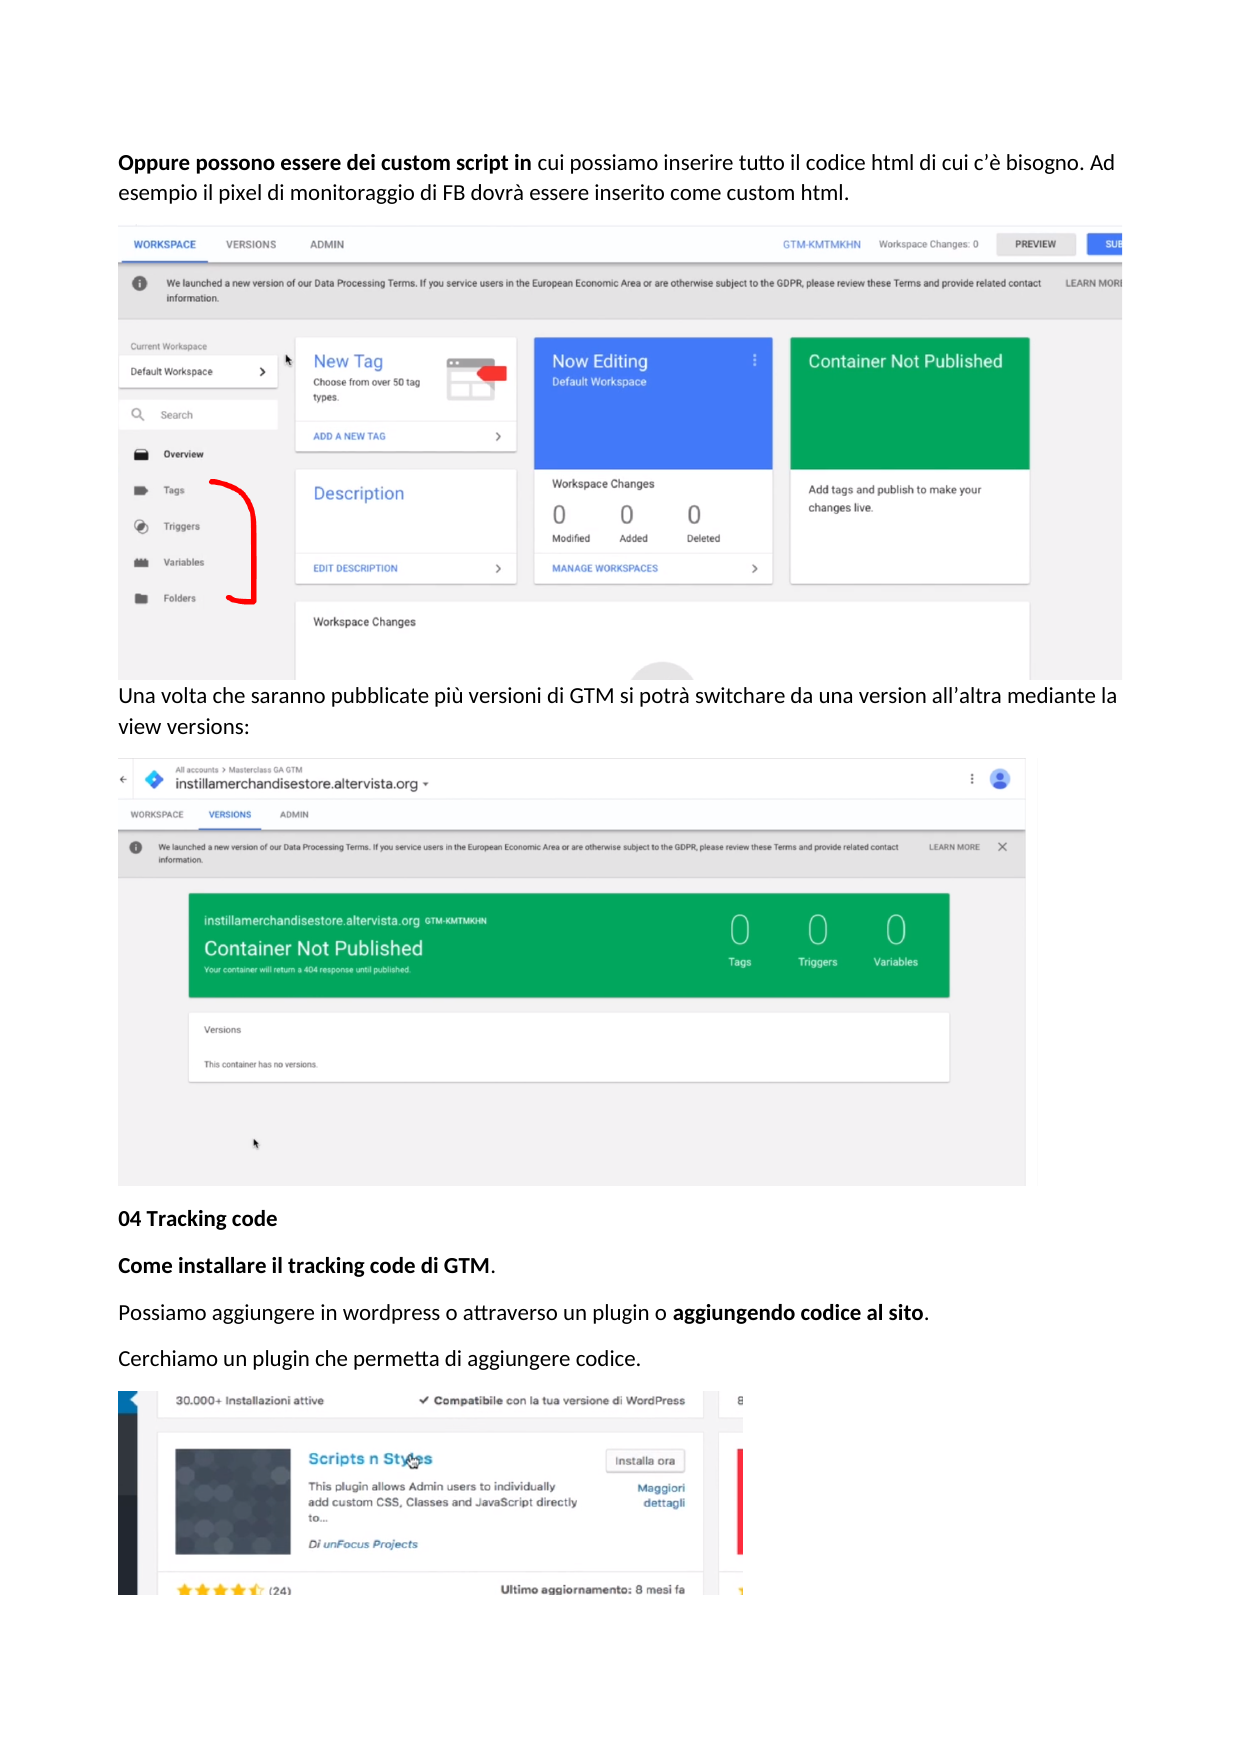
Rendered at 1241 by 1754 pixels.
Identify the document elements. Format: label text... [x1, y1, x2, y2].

picture [118, 1391, 743, 1595]
text Possiamo aggiungere in wordpress o attraverso un plugin o aggiungendo codice al sito. [118, 1298, 1122, 1326]
text Oppure possono essere dei custom script in cui possiamo inserire tutto il codice html di cui c’è bisogno. Ad esempio il pixel di monitoraggio di FB dovrà essere inserito come custom html. [118, 148, 1122, 206]
text 04 Tracking code [118, 1204, 1122, 1232]
picture [118, 224, 1123, 680]
picture [118, 758, 1038, 1186]
text Una volta che saranno pubblicate più versioni di GTM si potrà switchare da una version all’altra mediante la view versions: [118, 680, 1122, 740]
text Cerchiamo un plugin che permetta di aggiungere codice. [118, 1344, 1122, 1373]
text Come installare il tracking code di GTM. [118, 1251, 1122, 1279]
